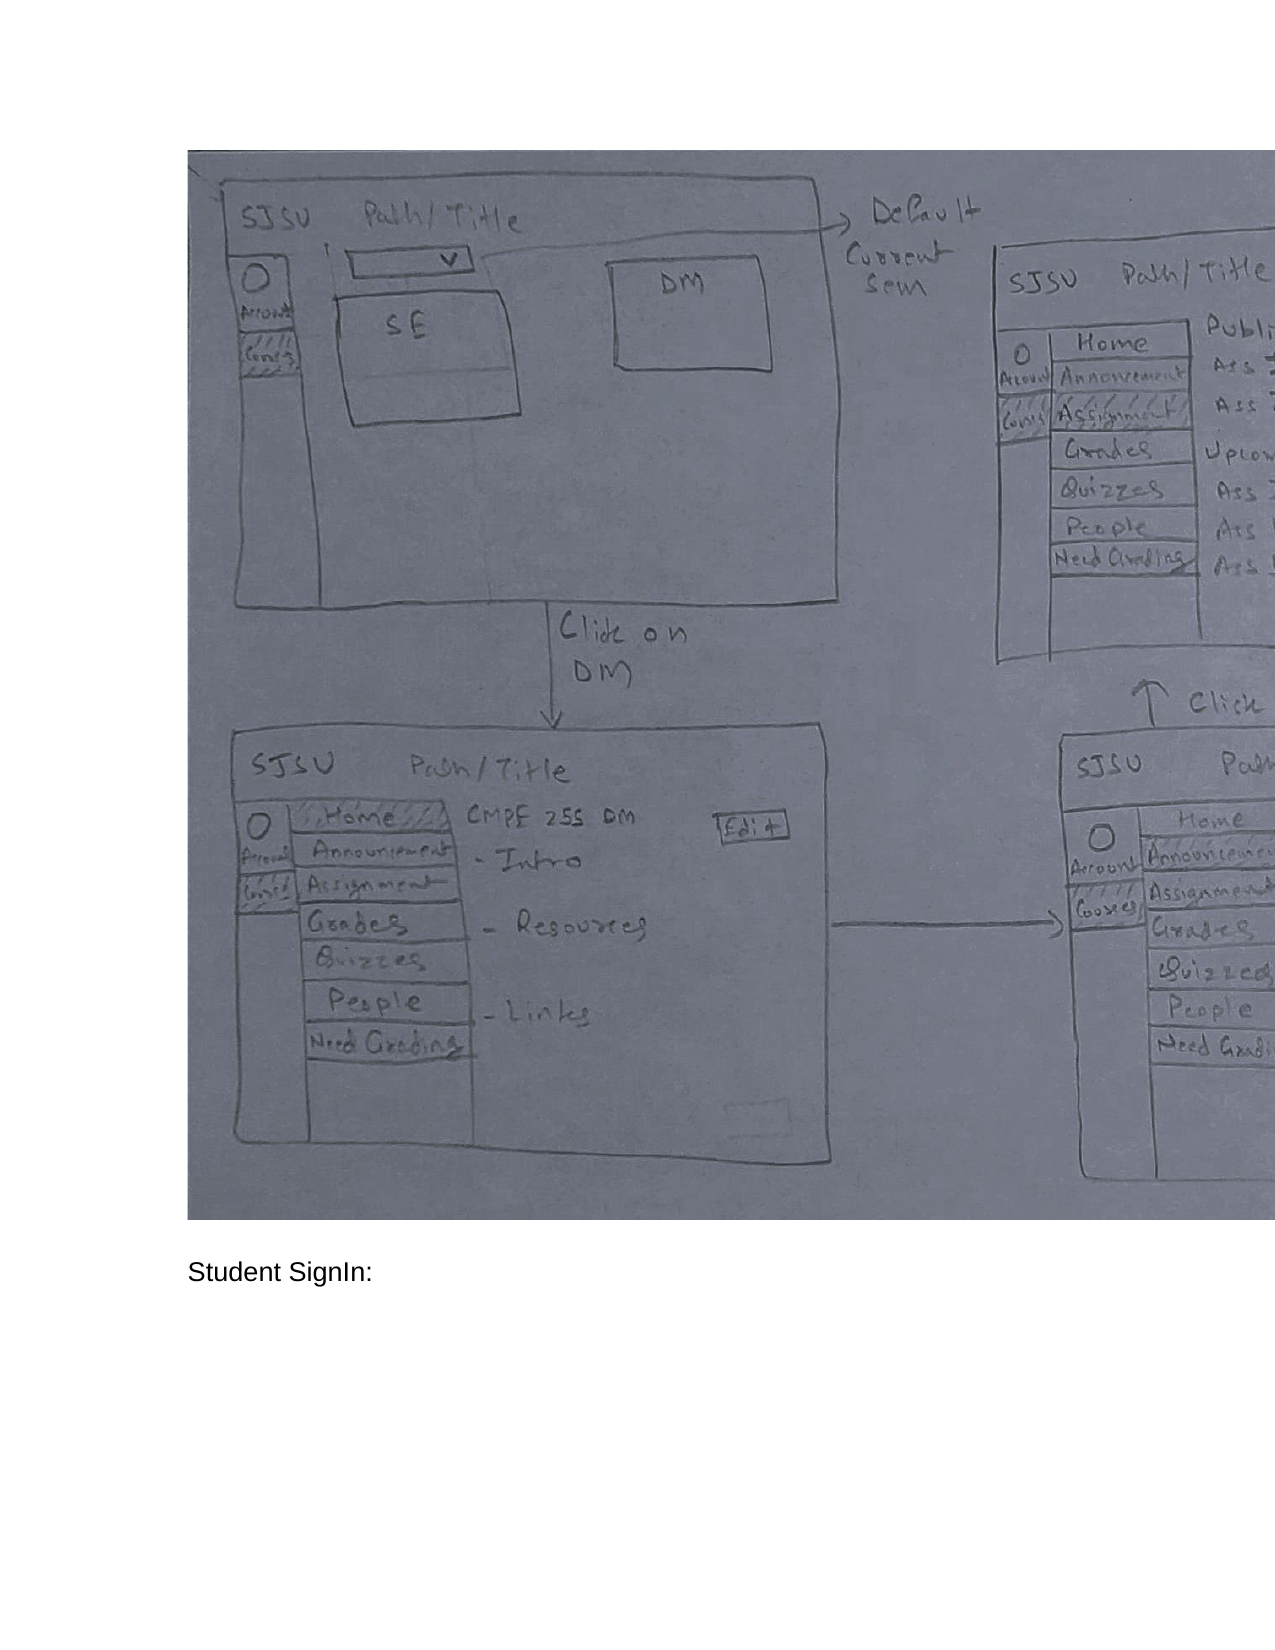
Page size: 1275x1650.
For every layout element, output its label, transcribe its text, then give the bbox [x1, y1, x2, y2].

text Student SignIn: [187, 1256, 1125, 1287]
picture [187, 150, 1275, 1220]
